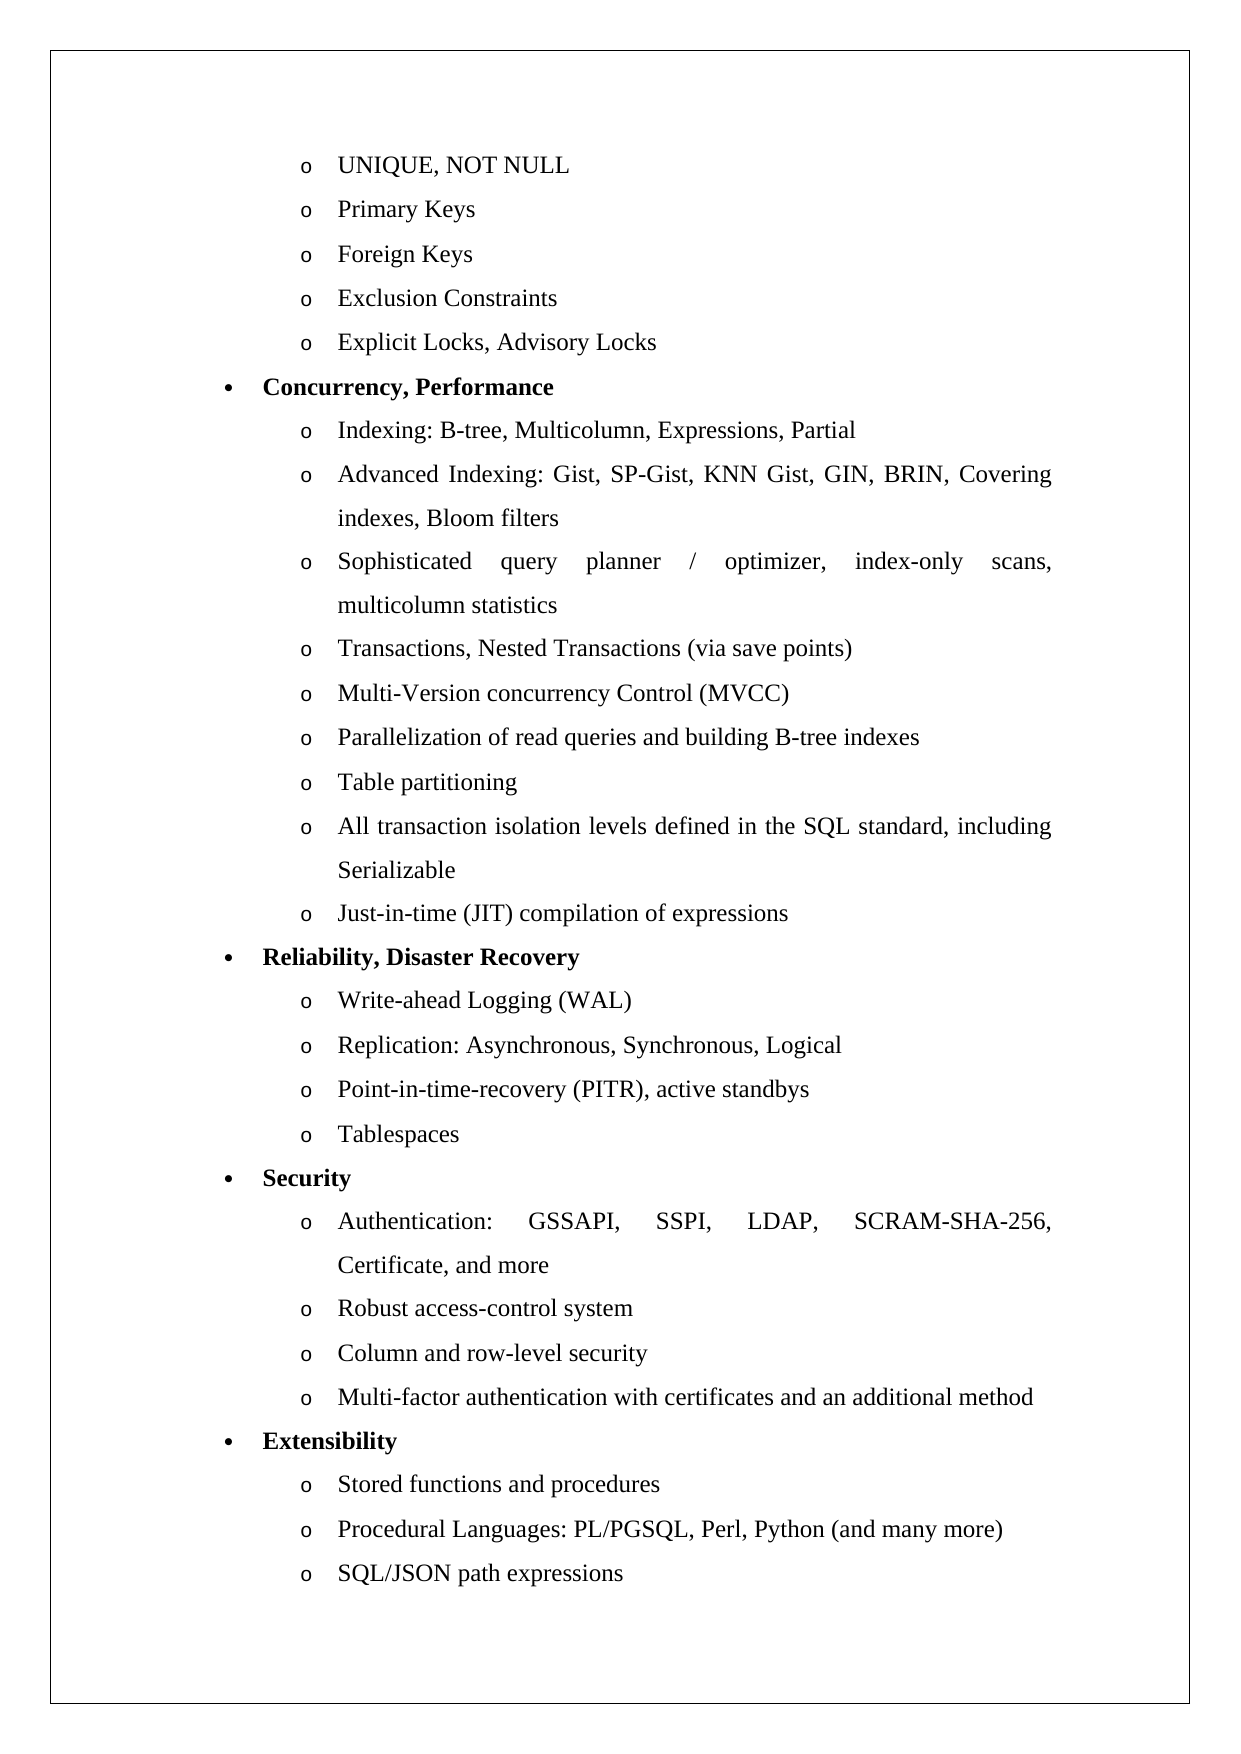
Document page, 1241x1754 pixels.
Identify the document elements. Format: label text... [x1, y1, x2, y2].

list Primary Keys [300, 194, 1053, 224]
list Point-in-time-recovery (PITR), active standbys [300, 1074, 1053, 1104]
list Explicit Locks, Advisory Locks [300, 327, 1053, 357]
list UNIQUE, NOT NULL [300, 150, 1053, 179]
list Extensibility [225, 1426, 1053, 1455]
list All transaction isolation levels defined in the SQL standard, including Serializable [300, 811, 1053, 884]
list Robust access-control system [300, 1293, 1053, 1323]
list Stored functions and procedures [300, 1469, 1053, 1499]
list Replication: Asynchronous, Synchronous, Logical [300, 1030, 1053, 1059]
list Concurrency, Performance [225, 372, 1053, 401]
list Reliability, Disaster Recovery [225, 942, 1053, 971]
list Write-ahead Logging (WAL) [300, 986, 1053, 1015]
list Authentication: GSSAPI, SSPI, LDAP, SCRAM-SHA-256, Certificate, and more [300, 1206, 1053, 1279]
list Indexing: B-tree, Multicolumn, Expressions, Partial [300, 415, 1053, 444]
list Exclusion Constraints [300, 283, 1053, 313]
list Multi-Version concurrency Control (MVCC) [300, 678, 1053, 707]
list Advanced Indexing: Gist, SP-Gist, KNN Gist, GIN, BRIN, Covering indexes, Bloom filters [300, 459, 1053, 532]
list Table partitioning [300, 767, 1053, 796]
list Security [225, 1163, 1053, 1192]
list Procedural Languages: PL/PGSQL, Perl, Python (and many more) [300, 1514, 1053, 1543]
list Foreign Keys [300, 239, 1053, 268]
list SQL/JSON path expressions [300, 1558, 1053, 1588]
list Tablespaces [300, 1119, 1053, 1148]
list Transactions, Nested Transactions (via save points) [300, 633, 1053, 663]
list Sophisticated query planner / optimizer, index-only scans, multicolumn statistics [300, 546, 1053, 619]
list Just-in-time (JIT) compilation of expressions [300, 898, 1053, 928]
list Multi-factor authentication with certificates and an additional method [300, 1382, 1053, 1412]
list Parallelization of read queries and building B-tree indexes [300, 722, 1053, 752]
list Column and row-level security [300, 1338, 1053, 1367]
